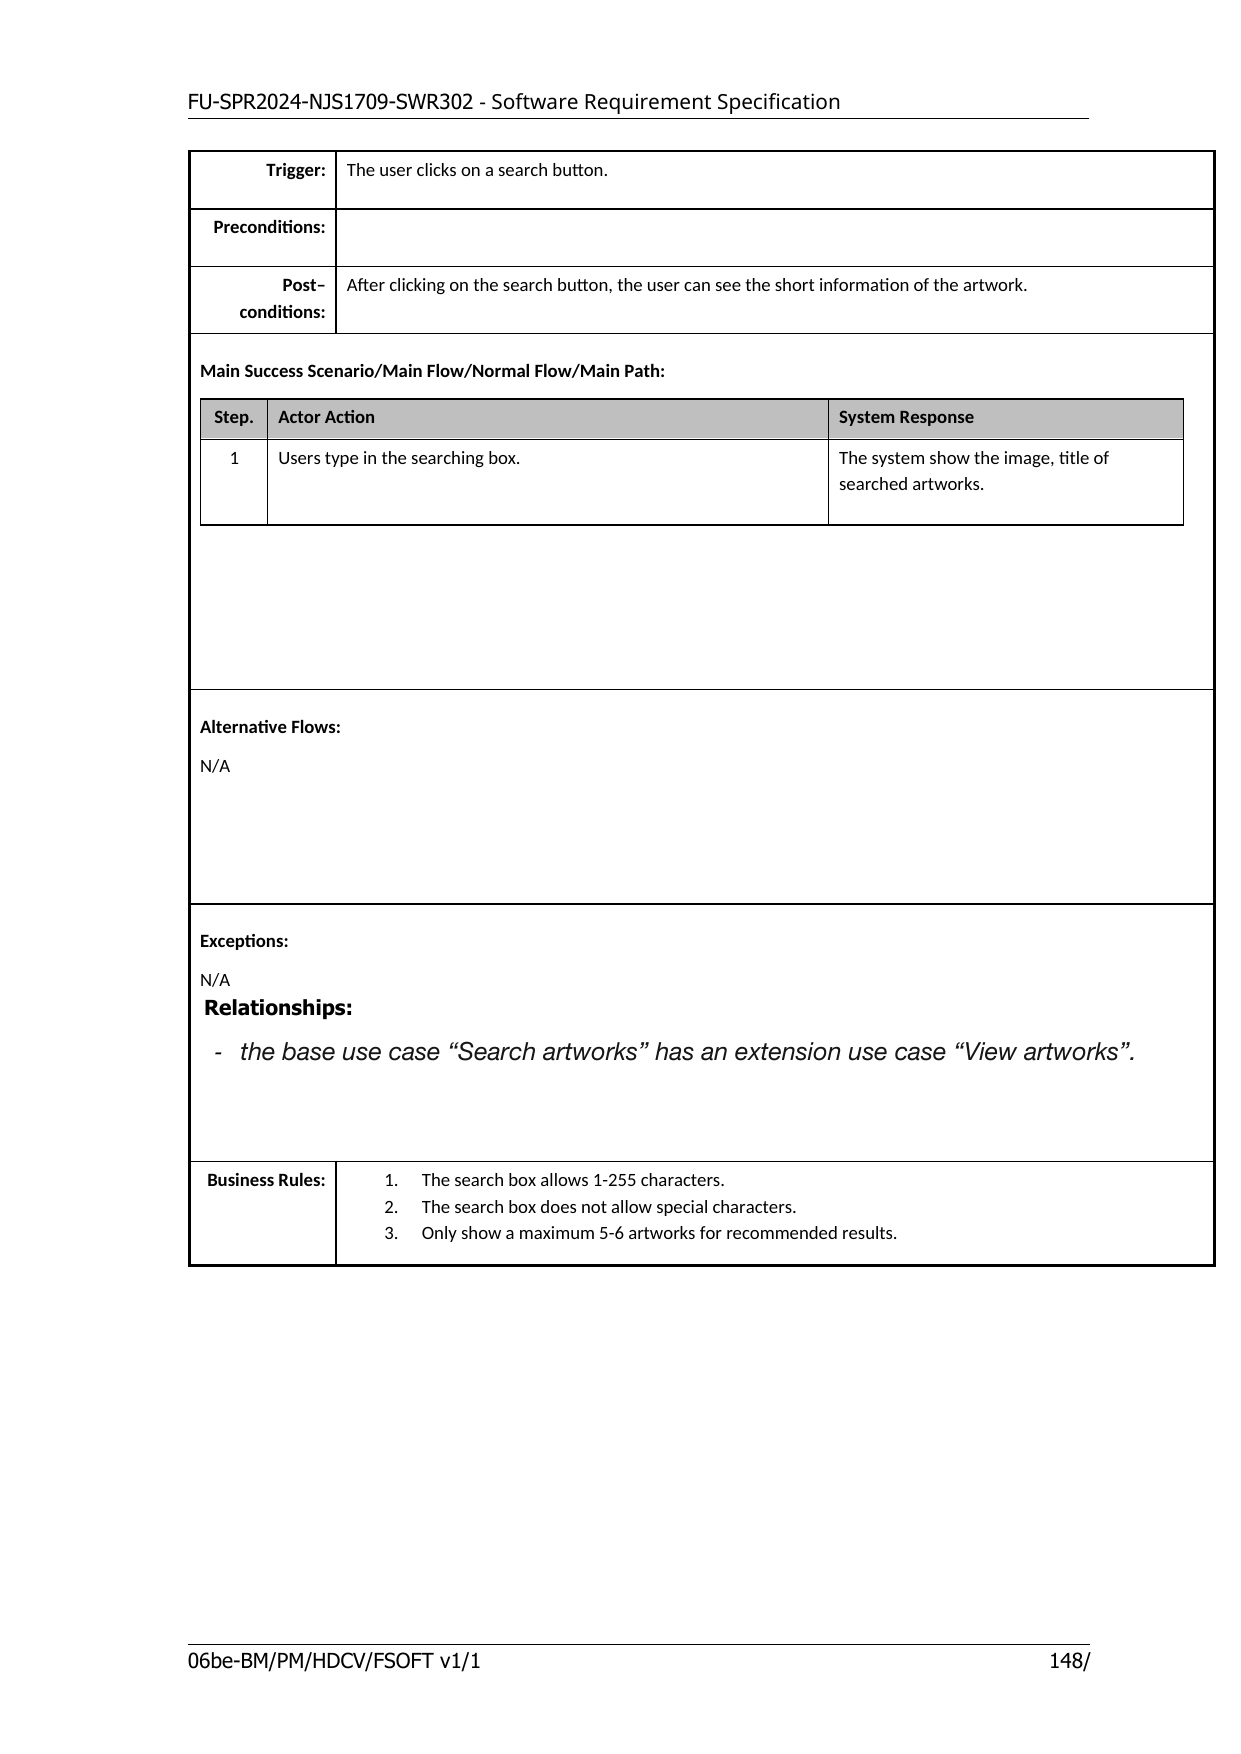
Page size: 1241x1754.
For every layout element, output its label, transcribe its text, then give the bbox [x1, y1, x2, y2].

table_cell Exceptions: N/A Relationships: - the base use case “Search artworks” has an extension use case “View artworks”. [191, 905, 1213, 1161]
table_cell Alternative Flows: N/A [191, 690, 1213, 903]
table_cell Post–conditions: [191, 267, 335, 332]
table_cell The search box allows 1-255 characters. The search box does not allow special characters. Only show a maximum 5-6 artworks for recommended results. [337, 1162, 1213, 1264]
table_cell The user clicks on a search button. [337, 152, 1213, 208]
table_cell [337, 210, 1213, 266]
table_cell Trigger: [191, 152, 335, 208]
table_cell Business Rules: [191, 1162, 335, 1264]
table_cell Preconditions: [191, 210, 335, 266]
table_cell After clicking on the search button, the user can see the short information of the artwork. [337, 267, 1213, 332]
table_cell Main Success Scenario/Main Flow/Normal Flow/Main Path: [191, 334, 1213, 689]
